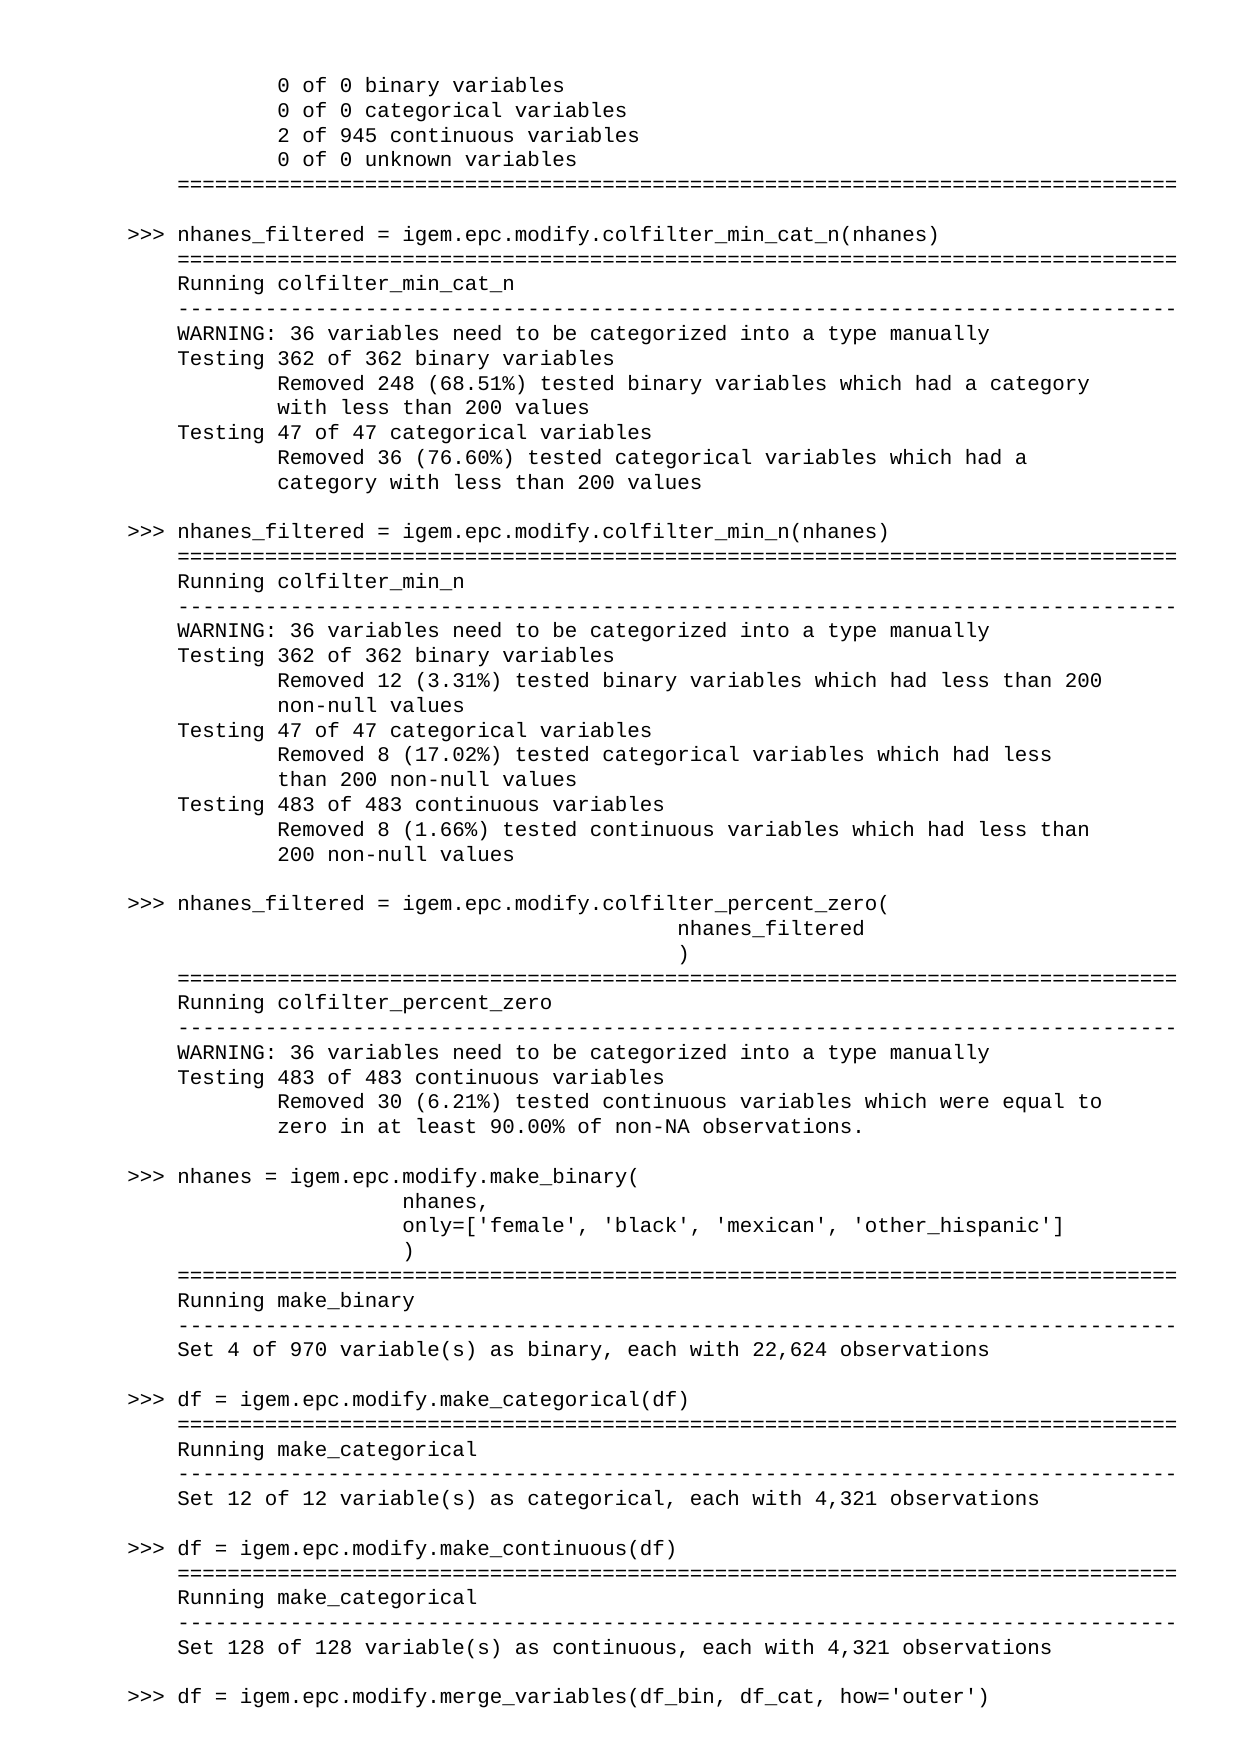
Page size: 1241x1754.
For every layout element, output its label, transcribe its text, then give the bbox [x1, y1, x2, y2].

text category with less than 200 values [127, 472, 1240, 495]
text >>> nhanes_filtered = igem.epc.modify.colfilter_min_n(nhanes) [127, 521, 1240, 545]
text Running make_categorical [127, 1587, 1240, 1611]
text -------------------------------------------------------------------------------- [127, 298, 1240, 322]
text Removed 12 (3.31%) tested binary variables which had less than 200 [127, 670, 1240, 694]
text Removed 8 (1.66%) tested continuous variables which had less than [127, 819, 1240, 842]
text 0 of 0 categorical variables [127, 100, 1240, 123]
text 0 of 0 unknown variables [127, 149, 1240, 173]
text Testing 47 of 47 categorical variables [127, 719, 1240, 743]
text nhanes_filtered [127, 918, 1240, 942]
text zero in at least 90.00% of non-NA observations. [127, 1116, 1240, 1140]
text ) [127, 1240, 1240, 1264]
text ================================================================================ [127, 546, 1240, 570]
text >>> nhanes_filtered = igem.epc.modify.colfilter_min_cat_n(nhanes) [127, 224, 1240, 247]
text >>> nhanes = igem.epc.modify.make_binary( [127, 1166, 1240, 1189]
text with less than 200 values [127, 397, 1240, 421]
text Removed 30 (6.21%) tested continuous variables which were equal to [127, 1091, 1240, 1115]
text Removed 248 (68.51%) tested binary variables which had a category [127, 372, 1240, 396]
text only=['female', 'black', 'mexican', 'other_hispanic'] [127, 1215, 1240, 1239]
text >>> nhanes_filtered = igem.epc.modify.colfilter_percent_zero( [127, 893, 1240, 917]
text WARNING: 36 variables need to be categorized into a type manually [127, 620, 1240, 644]
text >>> df = igem.epc.modify.merge_variables(df_bin, df_cat, how='outer') [127, 1686, 1240, 1710]
text Running make_binary [127, 1290, 1240, 1313]
text ================================================================================ [127, 1265, 1240, 1289]
text Testing 483 of 483 continuous variables [127, 1067, 1240, 1090]
text WARNING: 36 variables need to be categorized into a type manually [127, 1042, 1240, 1066]
text Running colfilter_percent_zero [127, 992, 1240, 1016]
text than 200 non-null values [127, 769, 1240, 793]
text >>> df = igem.epc.modify.make_continuous(df) [127, 1538, 1240, 1561]
text Testing 483 of 483 continuous variables [127, 794, 1240, 818]
text -------------------------------------------------------------------------------- [127, 1463, 1240, 1487]
text >>> df = igem.epc.modify.make_categorical(df) [127, 1389, 1240, 1413]
text nhanes, [127, 1191, 1240, 1214]
text ) [127, 943, 1240, 966]
text Set 4 of 970 variable(s) as binary, each with 22,624 observations [127, 1339, 1240, 1363]
text Running make_categorical [127, 1438, 1240, 1462]
text Testing 362 of 362 binary variables [127, 645, 1240, 669]
text ================================================================================ [127, 967, 1240, 991]
text WARNING: 36 variables need to be categorized into a type manually [127, 323, 1240, 347]
text 200 non-null values [127, 843, 1240, 867]
text 0 of 0 binary variables [127, 75, 1240, 99]
text Running colfilter_min_n [127, 571, 1240, 594]
text Removed 8 (17.02%) tested categorical variables which had less [127, 744, 1240, 768]
text ================================================================================ [127, 1562, 1240, 1586]
text Testing 47 of 47 categorical variables [127, 422, 1240, 446]
text -------------------------------------------------------------------------------- [127, 1612, 1240, 1636]
text -------------------------------------------------------------------------------- [127, 596, 1240, 619]
text Set 128 of 128 variable(s) as continuous, each with 4,321 observations [127, 1637, 1240, 1661]
text Testing 362 of 362 binary variables [127, 348, 1240, 371]
text 2 of 945 continuous variables [127, 124, 1240, 148]
text Running colfilter_min_cat_n [127, 273, 1240, 297]
text ================================================================================ [127, 248, 1240, 272]
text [127, 174, 1240, 198]
text Set 12 of 12 variable(s) as categorical, each with 4,321 observations [127, 1488, 1240, 1512]
text -------------------------------------------------------------------------------- [127, 1314, 1240, 1338]
text Removed 36 (76.60%) tested categorical variables which had a [127, 447, 1240, 471]
text ================================================================================ [127, 1414, 1240, 1437]
text non-null values [127, 695, 1240, 718]
text -------------------------------------------------------------------------------- [127, 1017, 1240, 1041]
